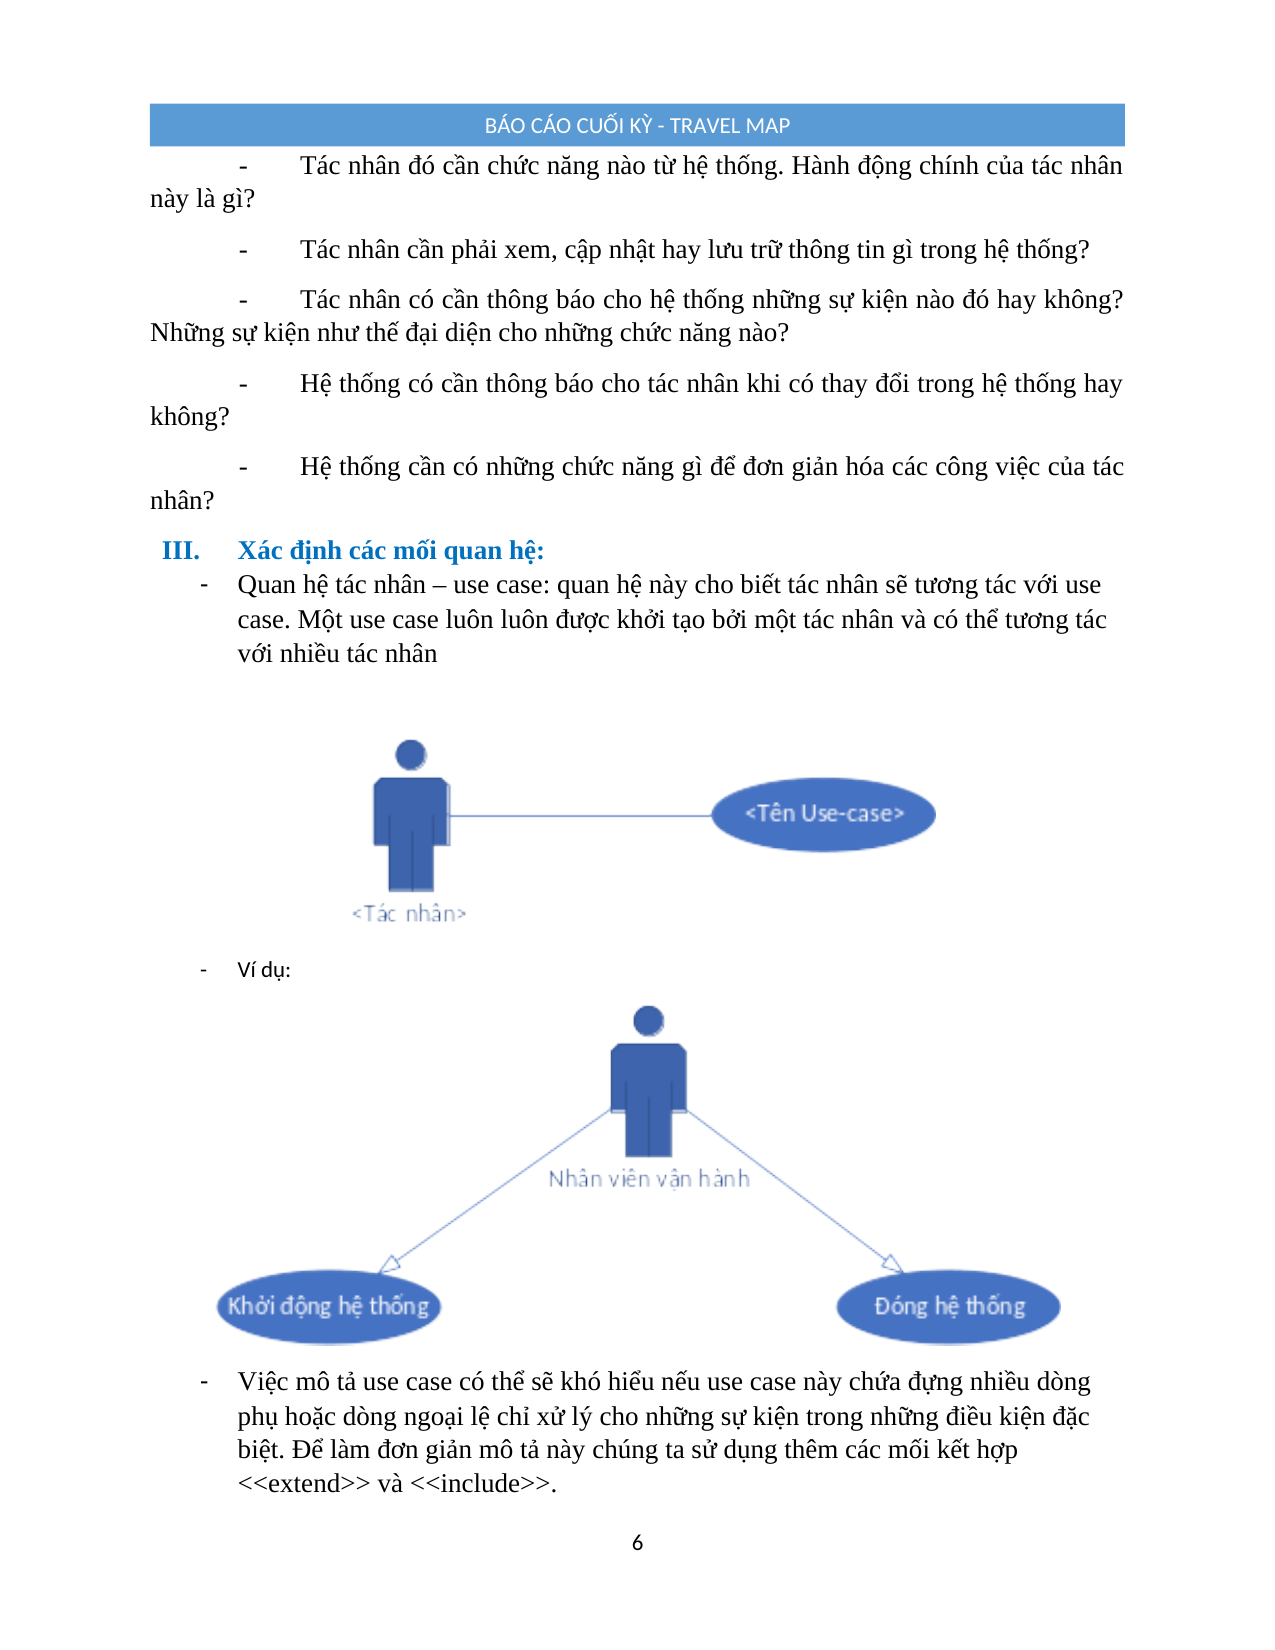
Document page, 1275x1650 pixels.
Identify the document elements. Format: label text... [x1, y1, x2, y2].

list Ví dụ: [200, 956, 1125, 984]
text - Tác nhân đó cần chức năng nào từ hệ thống. Hành động chính của tác nhân này là gì? [150, 147, 1125, 214]
list Xác định các mối quan hệ: [200, 534, 1125, 565]
list Quan hệ tác nhân – use case: quan hệ này cho biết tác nhân sẽ tương tác với use case. Một use case luôn luôn được khởi tạo bởi một tác nhân và có thể tương tác với nhiều tác nhân [200, 568, 1125, 668]
text - Hệ thống cần có những chức năng gì để đơn giản hóa các công việc của tác nhân? [150, 450, 1125, 515]
list Việc mô tả use case có thể sẽ khó hiểu nếu use case này chứa đựng nhiều dòng phụ hoặc dòng ngoại lệ chỉ xử lý cho những sự kiện trong những điều kiện đặc biệt. Để làm đơn giản mô tả này chúng ta sử dụng thêm các mối kết hợp <<extend>> và <<include>>. [200, 1364, 1125, 1498]
text - Hệ thống có cần thông báo cho tác nhân khi có thay đổi trong hệ thống hay không? [150, 367, 1125, 431]
text - Tác nhân có cần thông báo cho hệ thống những sự kiện nào đó hay không? Những sự kiện như thế đại diện cho những chức năng nào? [150, 283, 1125, 348]
text - Tác nhân cần phải xem, cập nhật hay lưu trữ thông tin gì trong hệ thống? [150, 233, 1125, 264]
